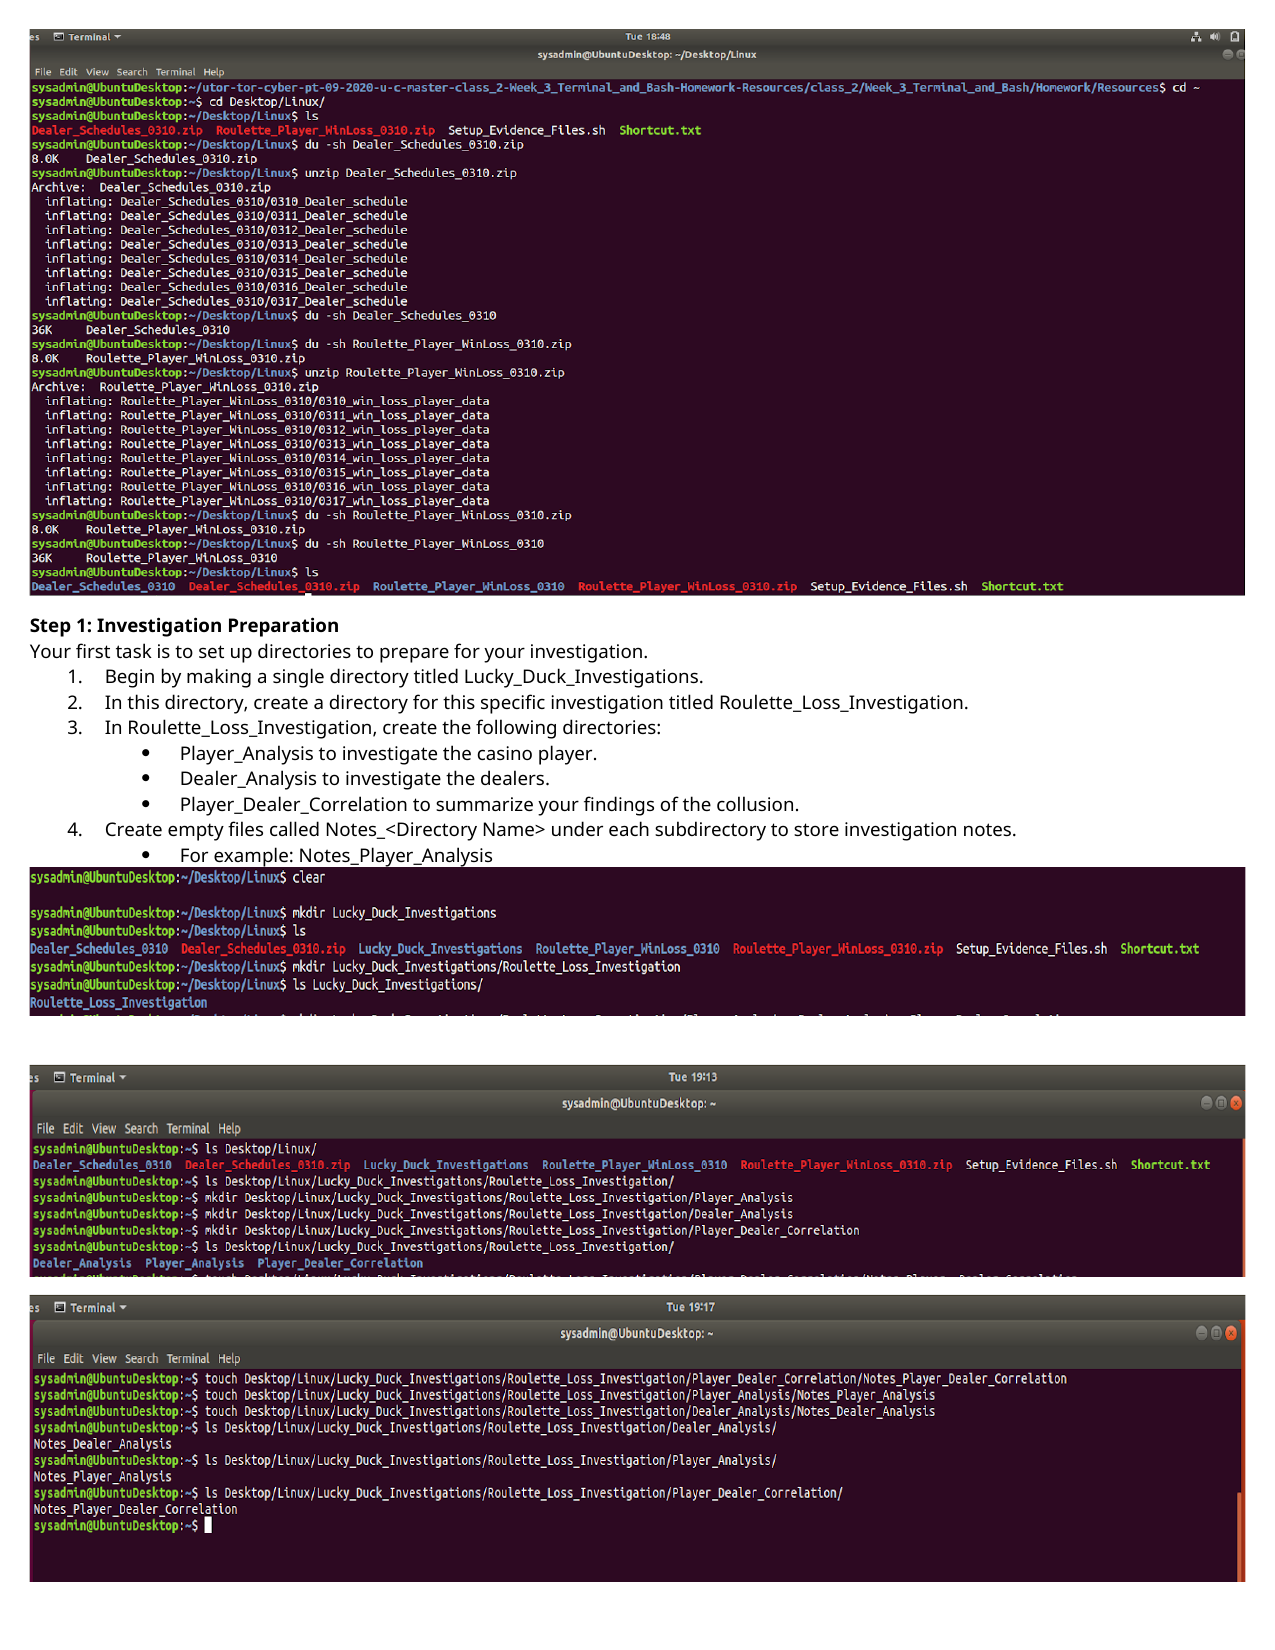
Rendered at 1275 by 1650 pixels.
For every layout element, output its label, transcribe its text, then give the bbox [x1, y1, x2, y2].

list Create empty files called Notes_<Directory Name> under each subdirectory to store investigation notes. [67, 817, 1245, 842]
list Player_Analysis to investigate the casino player. [142, 740, 1245, 766]
list In Roulette_Loss_Investigation, create the following directories: [67, 714, 1245, 740]
list In this directory, create a directory for this specific investigation titled Roulette_Loss_Investigation. [67, 689, 1245, 714]
list Dealer_Analysis to investigate the dealers. [142, 766, 1245, 791]
text Step 1: Investigation Preparation [29, 612, 1245, 638]
list For example: Notes_Player_Analysis [142, 842, 1245, 867]
picture [29, 29, 1246, 596]
list Begin by making a single directory titled Lucky_Duck_Investigations. [67, 663, 1245, 689]
picture [29, 1292, 1246, 1582]
list Player_Dealer_Correlation to summarize your findings of the collusion. [142, 791, 1245, 817]
picture [29, 867, 1246, 1016]
text Your first task is to set up directories to prepare for your investigation. [29, 638, 1245, 663]
picture [29, 1061, 1246, 1277]
